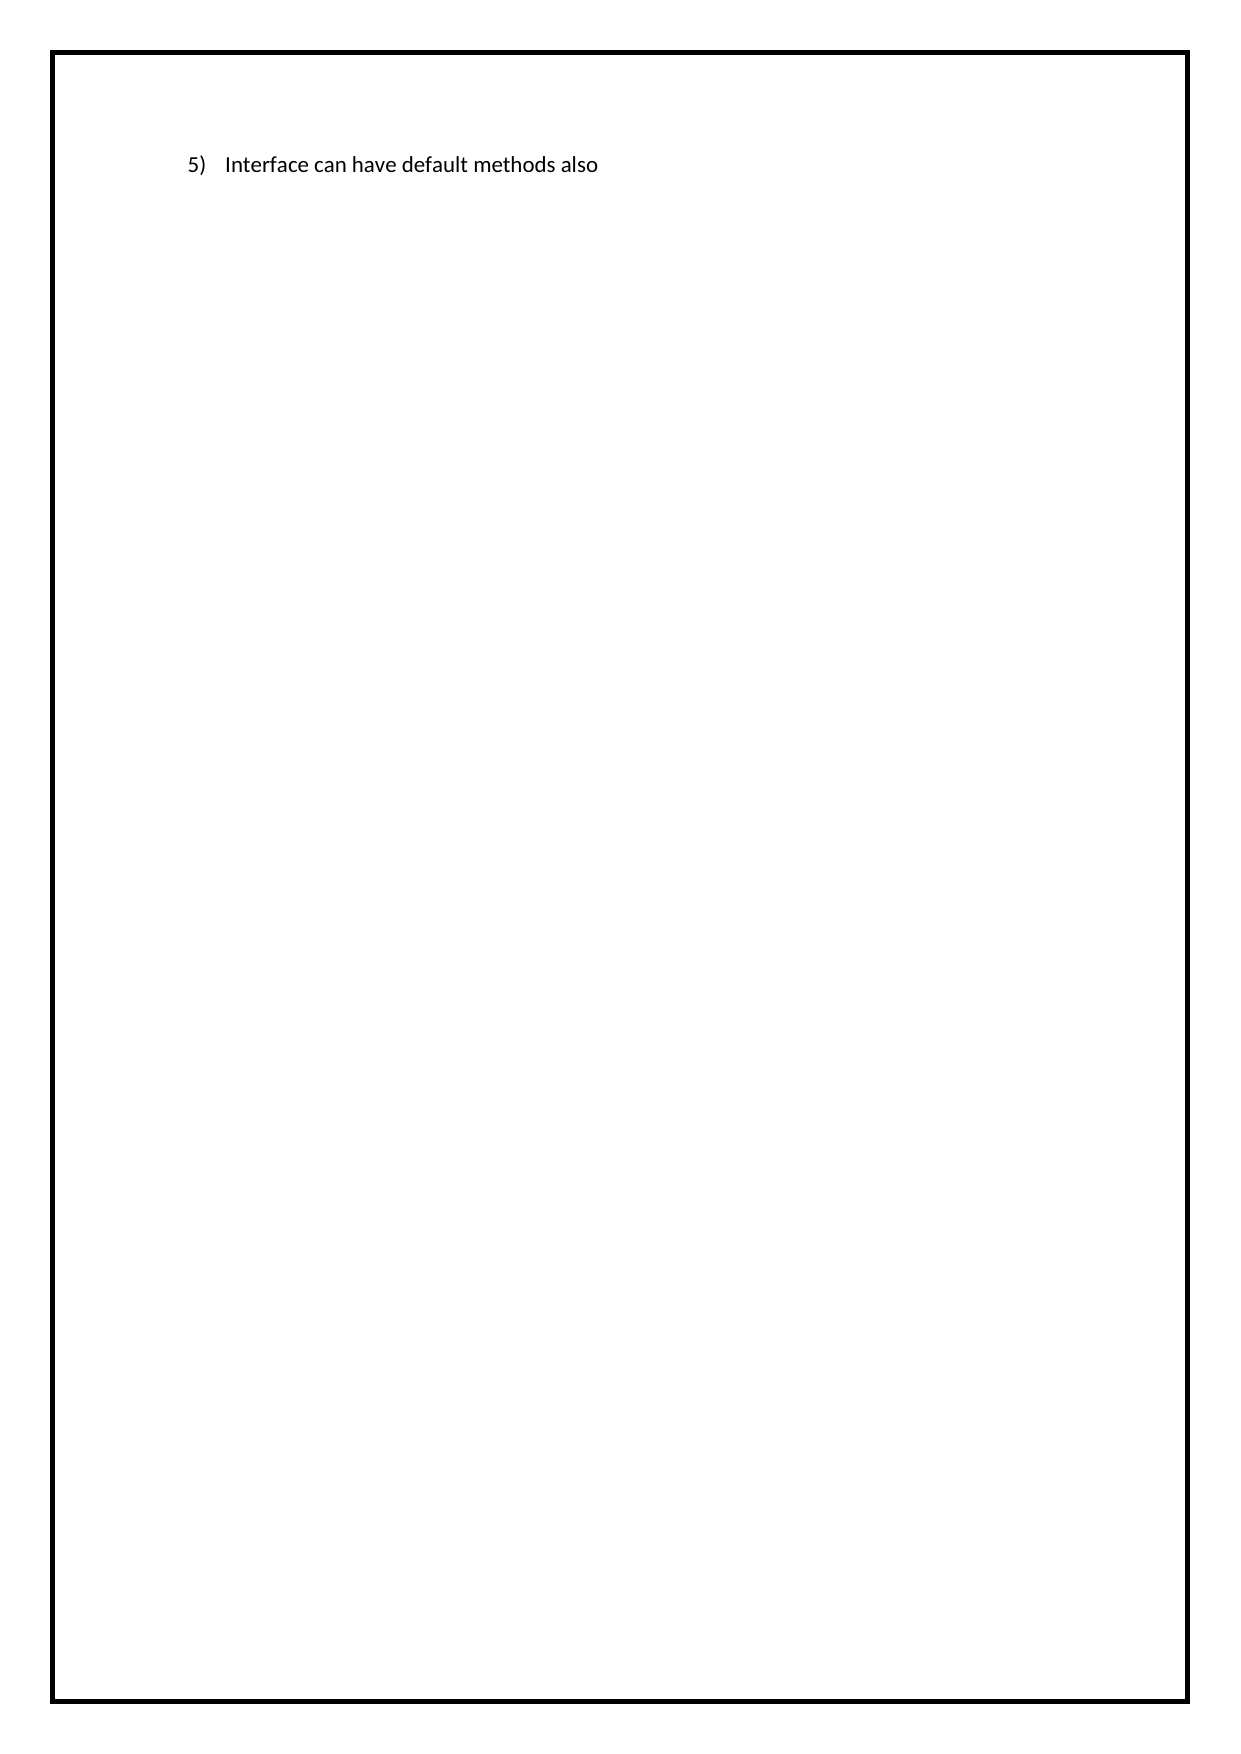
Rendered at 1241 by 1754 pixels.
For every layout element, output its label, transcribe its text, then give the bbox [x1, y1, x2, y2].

list Interface can have default methods also [187, 150, 1090, 178]
